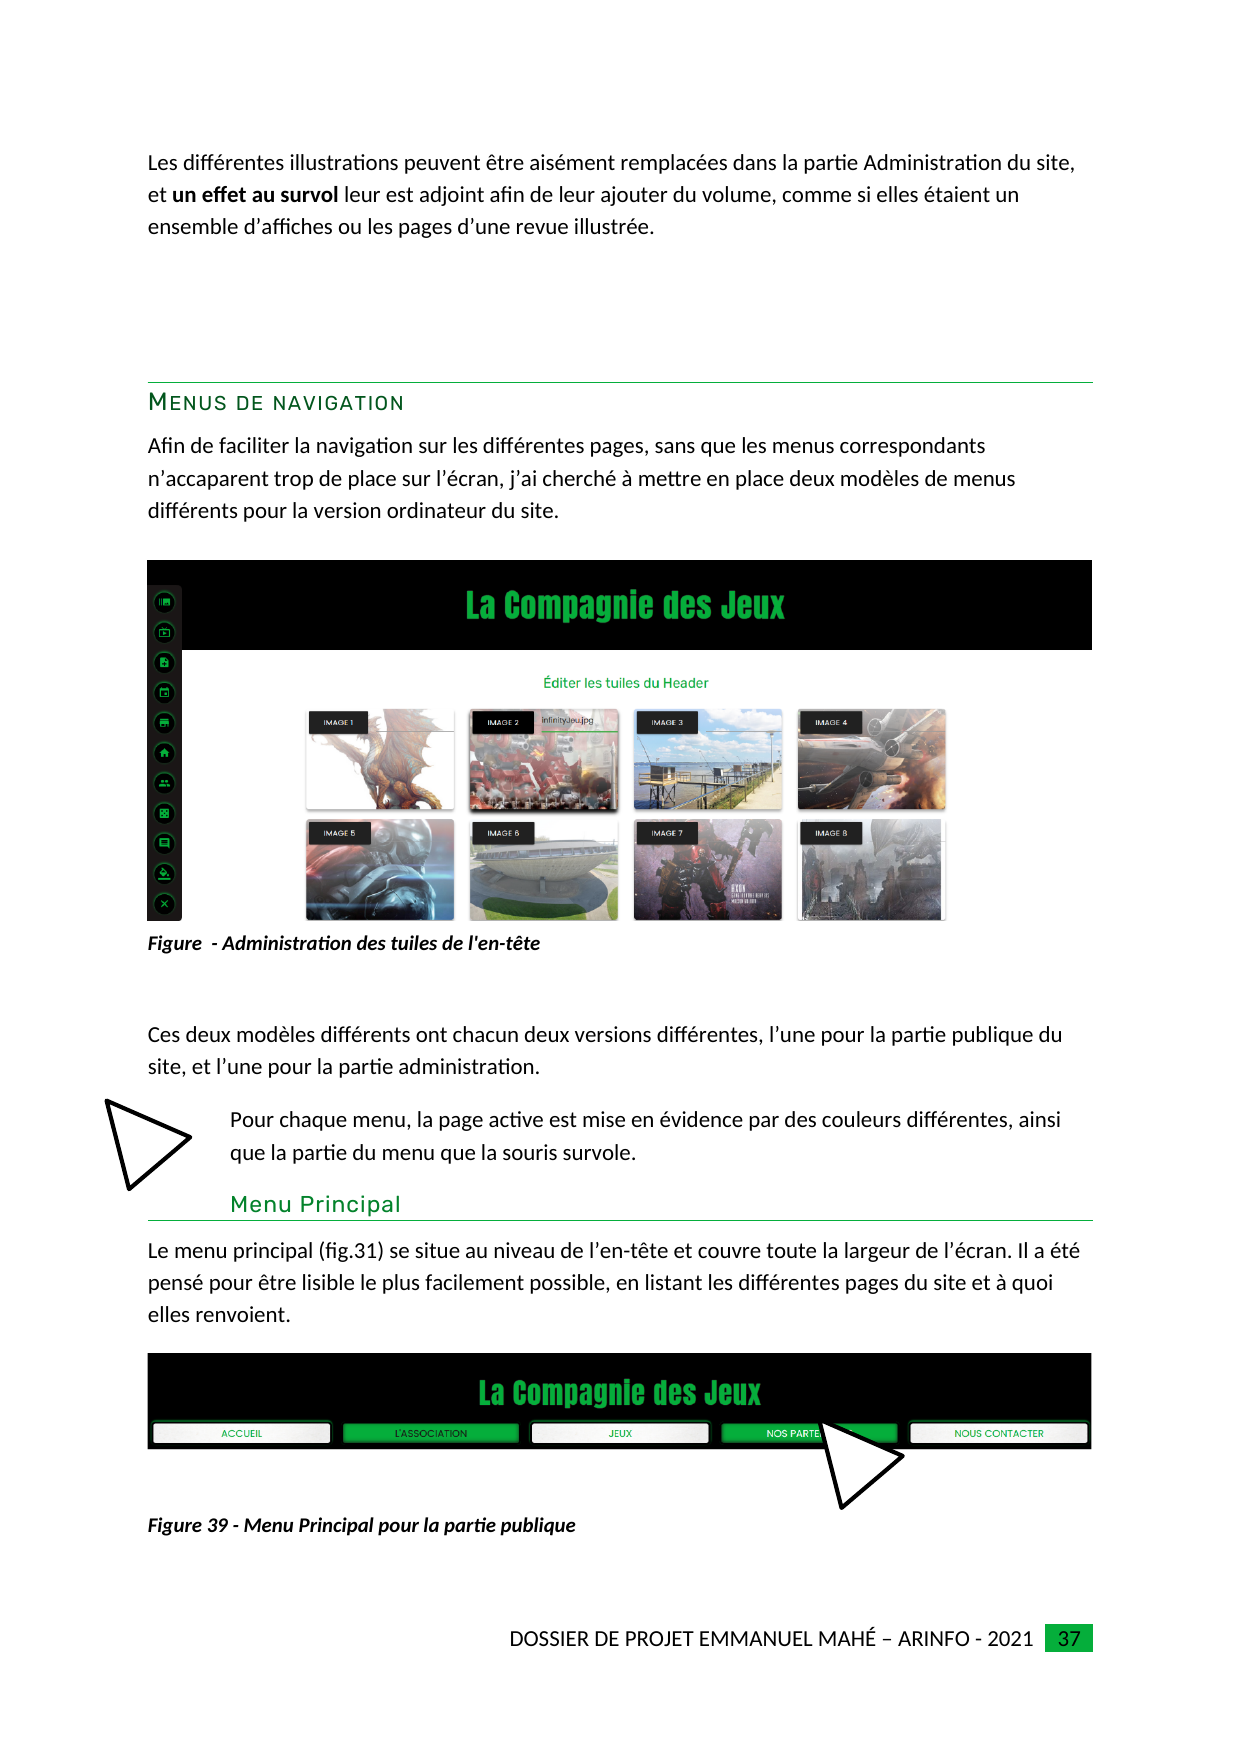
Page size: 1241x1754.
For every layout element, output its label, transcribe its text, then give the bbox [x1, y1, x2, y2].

text Pour chaque menu, la page active est mise en évidence par des couleurs différentes, ainsi que la partie du menu que la souris survole. [148, 1105, 1093, 1166]
text Afin de faciliter la navigation sur les différentes pages, sans que les menus correspondants n’accaparent trop de place sur l’écran, j’ai cherché à mettre en place deux modèles de menus différents pour la version ordinateur du site. [148, 432, 1093, 524]
text Les différentes illustrations peuvent être aisément remplacées dans la partie Administration du site, et un effet au survol leur est adjoint afin de leur ajouter du volume, comme si elles étaient un ensemble d’affiches ou les pages d’une revue illustrée. [148, 148, 1093, 240]
subtitle Menus de navigation [148, 383, 1093, 417]
text Le menu principal (fig.31) se situe au niveau de l’en-tête et couvre toute la largeur de l’écran. Il a été pensé pour être lisible le plus facilement possible, en listant les différentes pages du site et à quoi elles renvoient. [148, 1236, 1093, 1328]
picture [147, 560, 1092, 921]
text Figure 39 - Menu Principal pour la partie publique [148, 1513, 1093, 1538]
subtitle Menu Principal [148, 1191, 1093, 1220]
picture [147, 1353, 1092, 1488]
